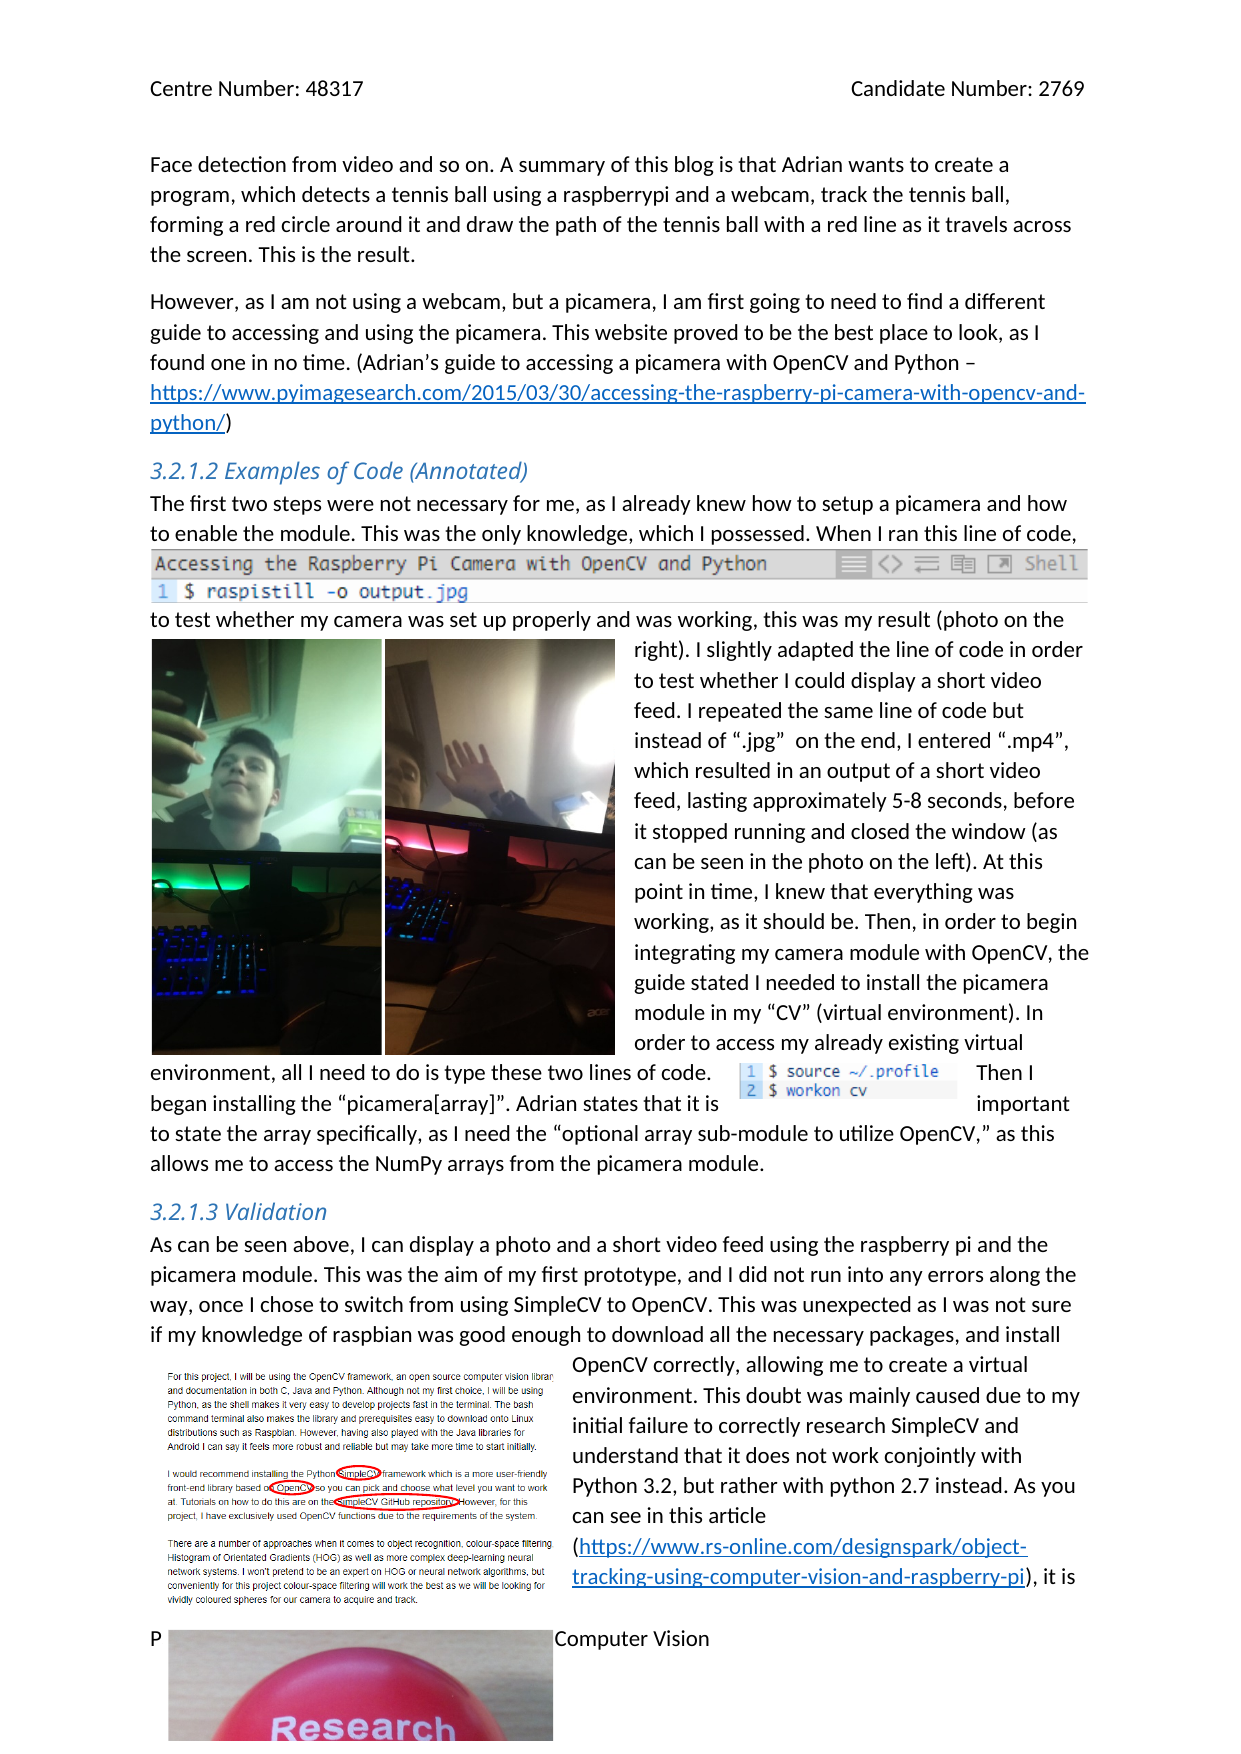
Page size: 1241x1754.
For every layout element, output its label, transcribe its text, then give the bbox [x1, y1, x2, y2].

picture [150, 639, 382, 1052]
text However, as I am not using a webcam, but a picamera, I am first going to need to find a different guide to accessing and using the picamera. This website proved to be the best place to look, as I found one in no time. (Adrian’s guide to accessing a picamera with OpenCV and Python – https://www.pyimagesearch.com/2015/03/30/accessing-the-raspberry-pi-camera-with-opencv-and-python/) [150, 287, 1090, 436]
subtitle 3.2.1.2 Examples of Code (Annotated) [150, 455, 1090, 486]
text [150, 1230, 1090, 1590]
picture [383, 639, 615, 1052]
subtitle 3.2.1.3 Validation [150, 1196, 1090, 1227]
